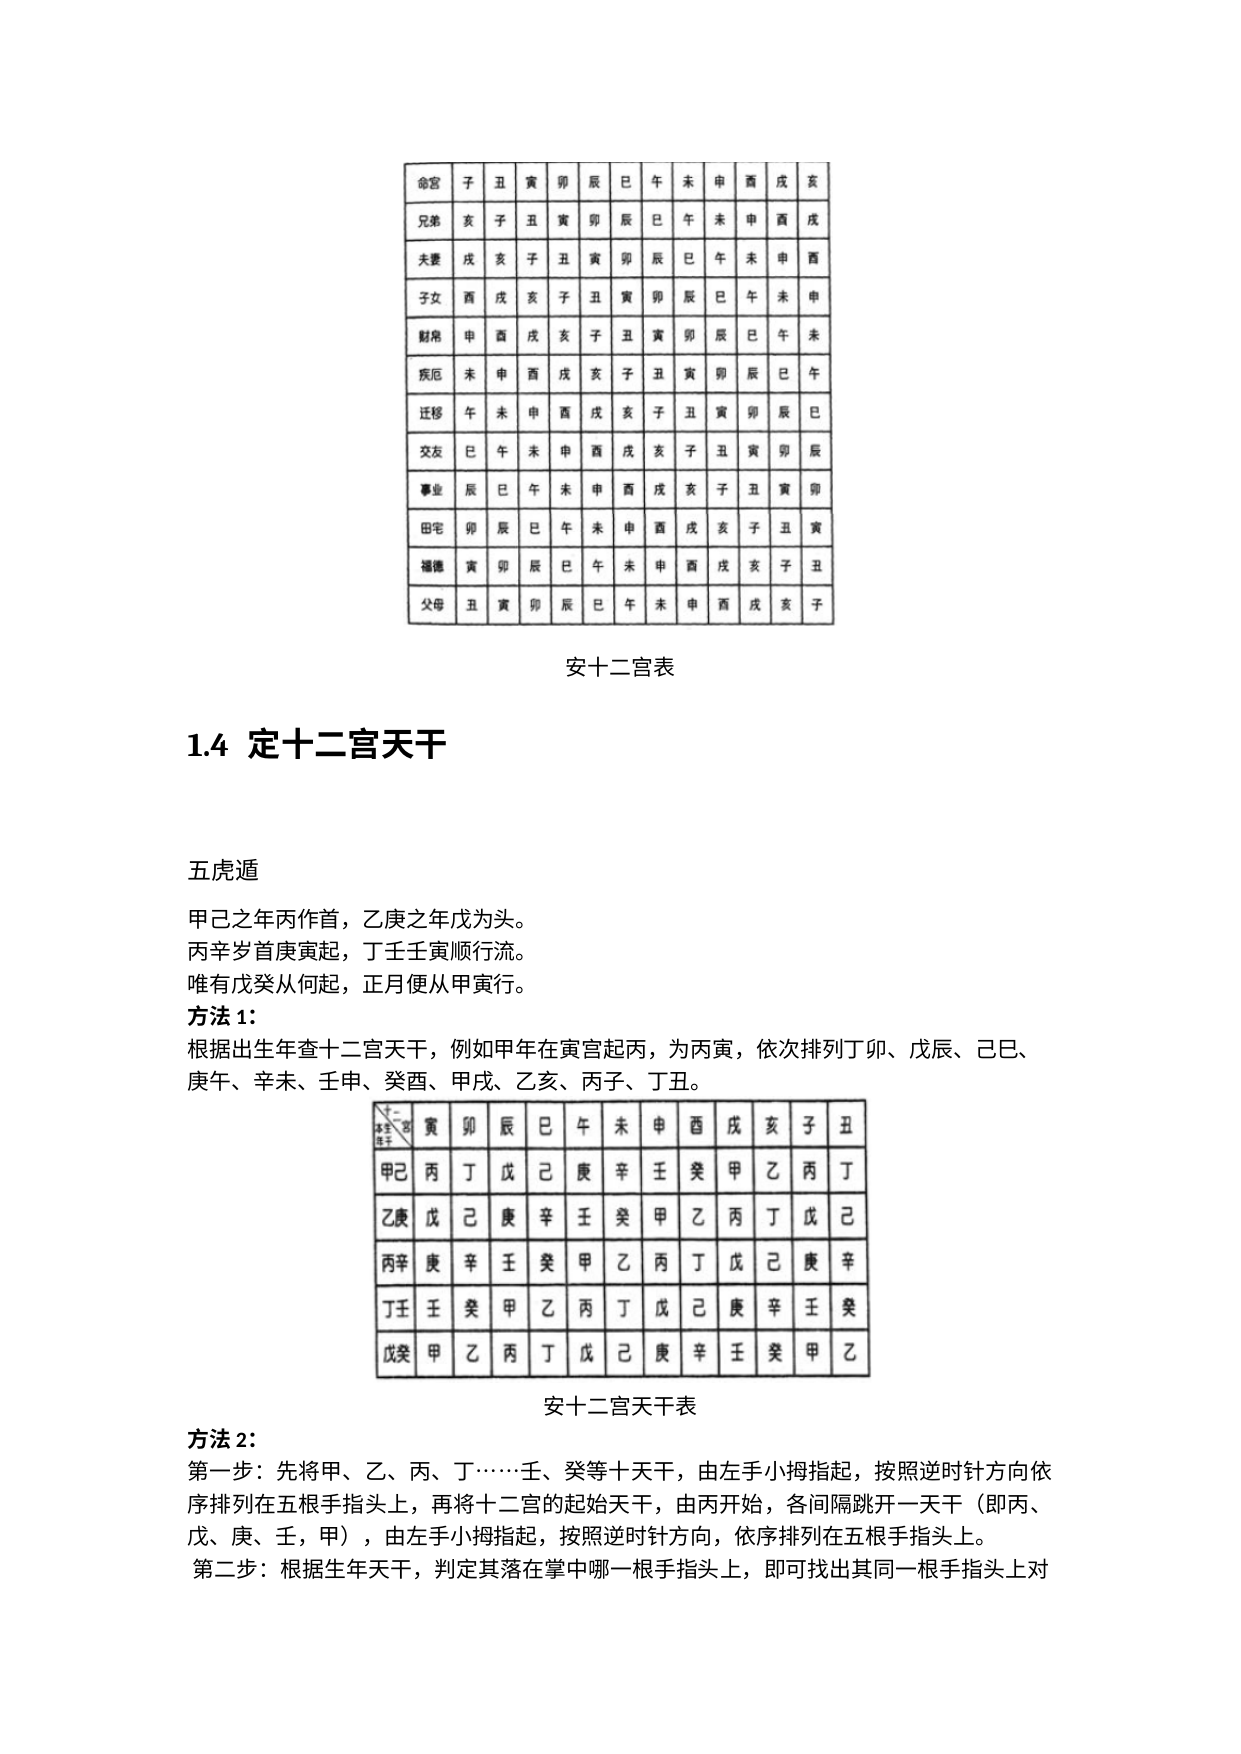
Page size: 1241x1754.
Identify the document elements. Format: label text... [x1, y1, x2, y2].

text 五虎遁 [187, 836, 1053, 901]
text 安十二宫表 [187, 649, 1053, 682]
text 方法2： [187, 1421, 1053, 1454]
picture [368, 1096, 872, 1383]
text 方法1： [187, 999, 1053, 1031]
text 根据出生年查十二宫天干，例如甲年在寅宫起丙，为丙寅，依次排列丁卯、戊辰、己巳、庚午、辛未、壬申、癸酉、甲戌、乙亥、丙子、丁丑。 [187, 1031, 1053, 1096]
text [187, 1551, 1053, 1584]
picture [402, 162, 838, 630]
text 丙辛岁首庚寅起，丁壬壬寅顺行流。 [187, 934, 1053, 966]
text 第一步：先将甲、乙、丙、丁……壬、癸等十天干，由左手小拇指起，按照逆时针方向依序排列在五根手指头上，再将十二宫的起始天干，由丙开始，各间隔跳开一天干（即丙、戊、庚、壬，甲），由左手小拇指起，按照逆时针方向，依序排列在五根手指头上。 [187, 1454, 1053, 1551]
text 甲己之年丙作首，乙庚之年戊为头。 [187, 901, 1053, 934]
text 安十二宫天干表 [187, 1389, 1053, 1421]
subtitle 定十二宫天干 [187, 709, 1053, 774]
text 唯有戊癸从何起，正月便从甲寅行。 [187, 966, 1053, 999]
